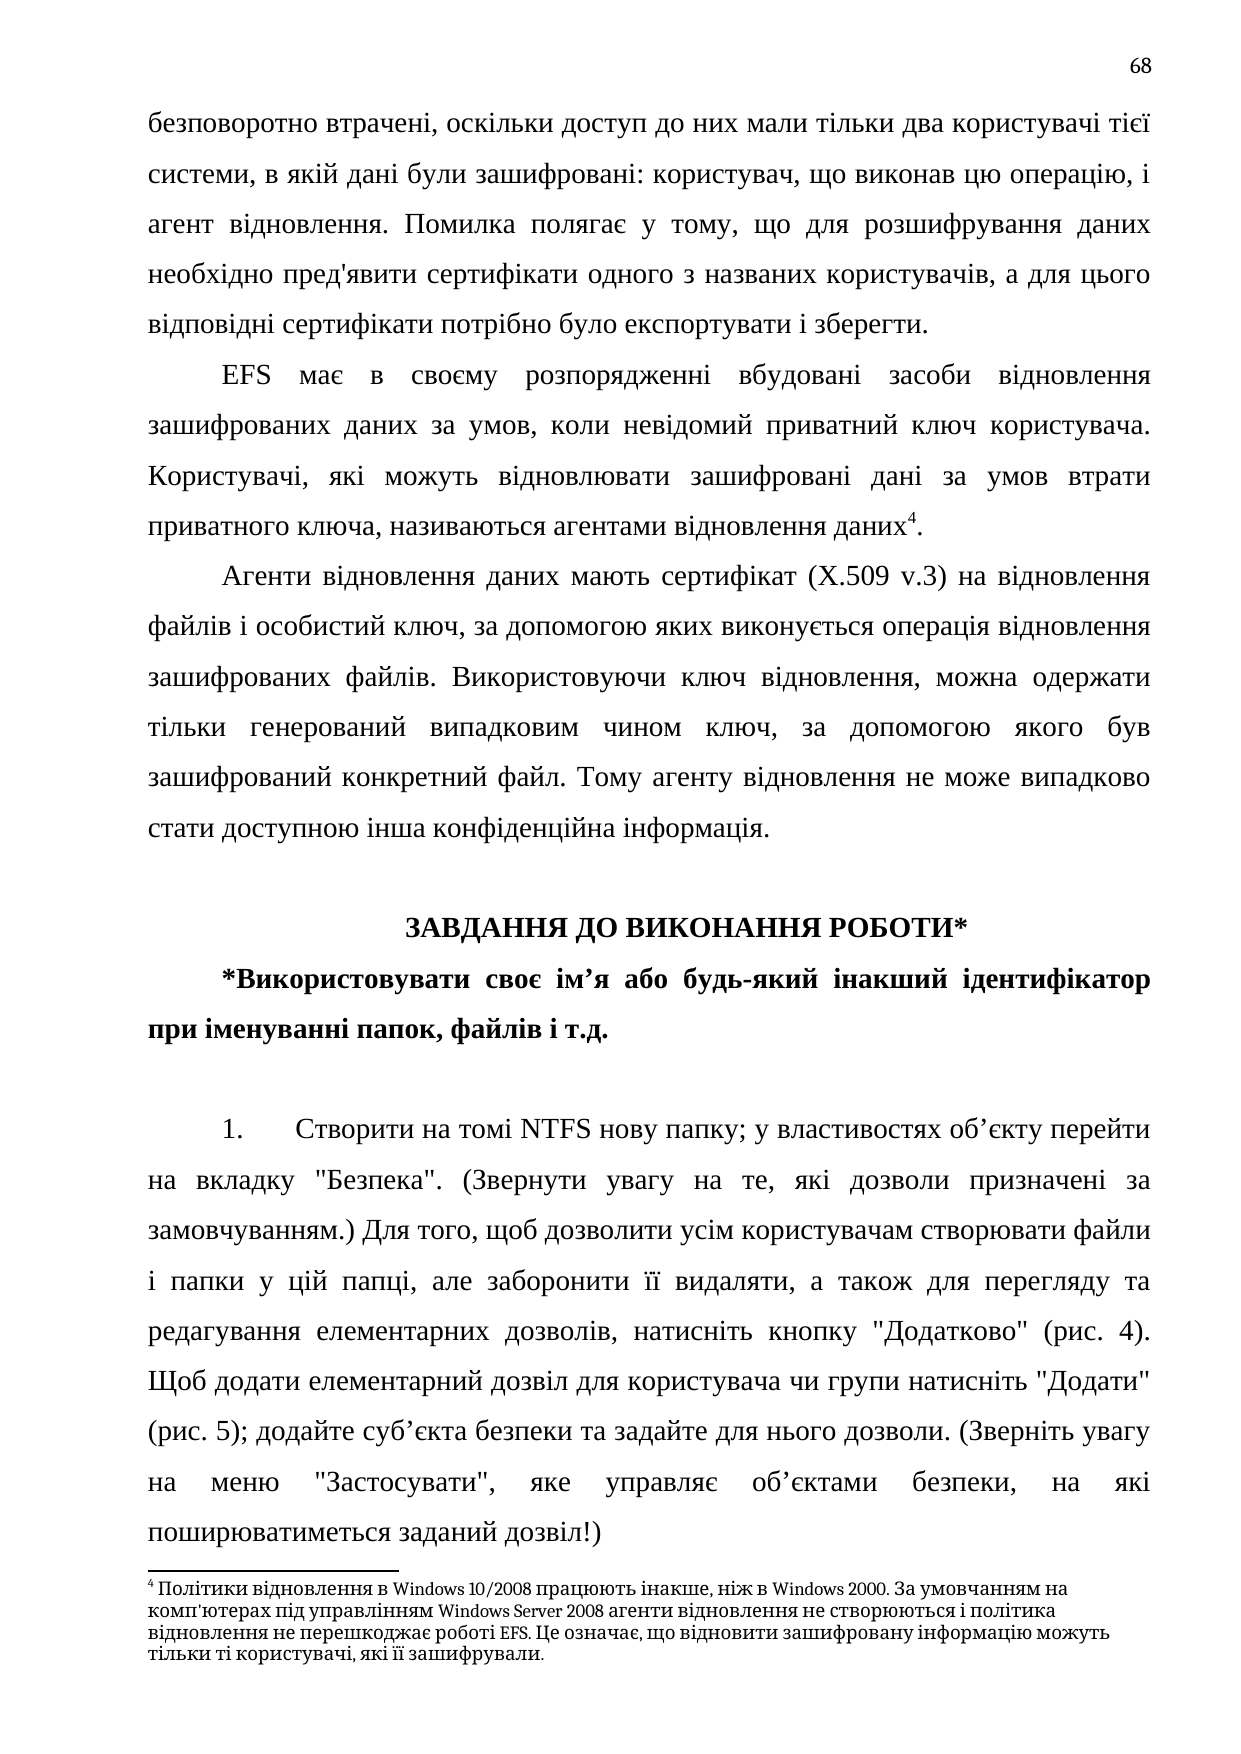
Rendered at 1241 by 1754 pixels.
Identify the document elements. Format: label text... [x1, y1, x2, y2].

text EFS має в своєму розпорядженні вбудовані засоби відновлення зашифрованих даних за умов, коли невідомий приватний ключ користувача. Користувачі, які можуть відновлювати зашифровані дані за умов втрати приватного ключа, називаються агентами відновлення даних. [148, 357, 1152, 541]
text Агенти відновлення даних мають сертифікат (Х.509 v.3) на відновлення файлів і особистий ключ, за допомогою яких виконується операція відновлення зашифрованих файлів. Використовуючи ключ відновлення, можна одержати тільки генерований випадковим чином ключ, за допомогою якого був зашифрований конкретний файл. Тому агенту відновлення не може випадково стати доступною інша конфіденційна інформація. [148, 558, 1152, 843]
text *Використовувати своє ім’я або будь-який інакший ідентифікатор при іменуванні папок, файлів і т.д. [148, 961, 1152, 1044]
list Створити на томі NTFS нову папку; у властивостях об’єкту перейти на вкладку "Безпека". (Звернути увагу на те, які дозволи призначені за замовчуванням.) Для того, щоб дозволити усім користувачам створювати файли і папки у цій папці, але заборонити її видаляти, а також для перегляду та редагування елементарних дозволів, натисніть кнопку "Додатково" (рис. 4). Щоб додати елементарний дозвіл для користувача чи групи натисніть "Додати" (рис. 5); додайте суб’єкта безпеки та задайте для нього дозволи. (Зверніть увагу на меню "Застосувати", яке управляє об’єктами безпеки, на які поширюватиметься заданий дозвіл!) [148, 1112, 1152, 1548]
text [148, 105, 1152, 340]
text ЗАВДАННЯ ДО ВИКОНАННЯ РОБОТИ* [148, 910, 1152, 944]
